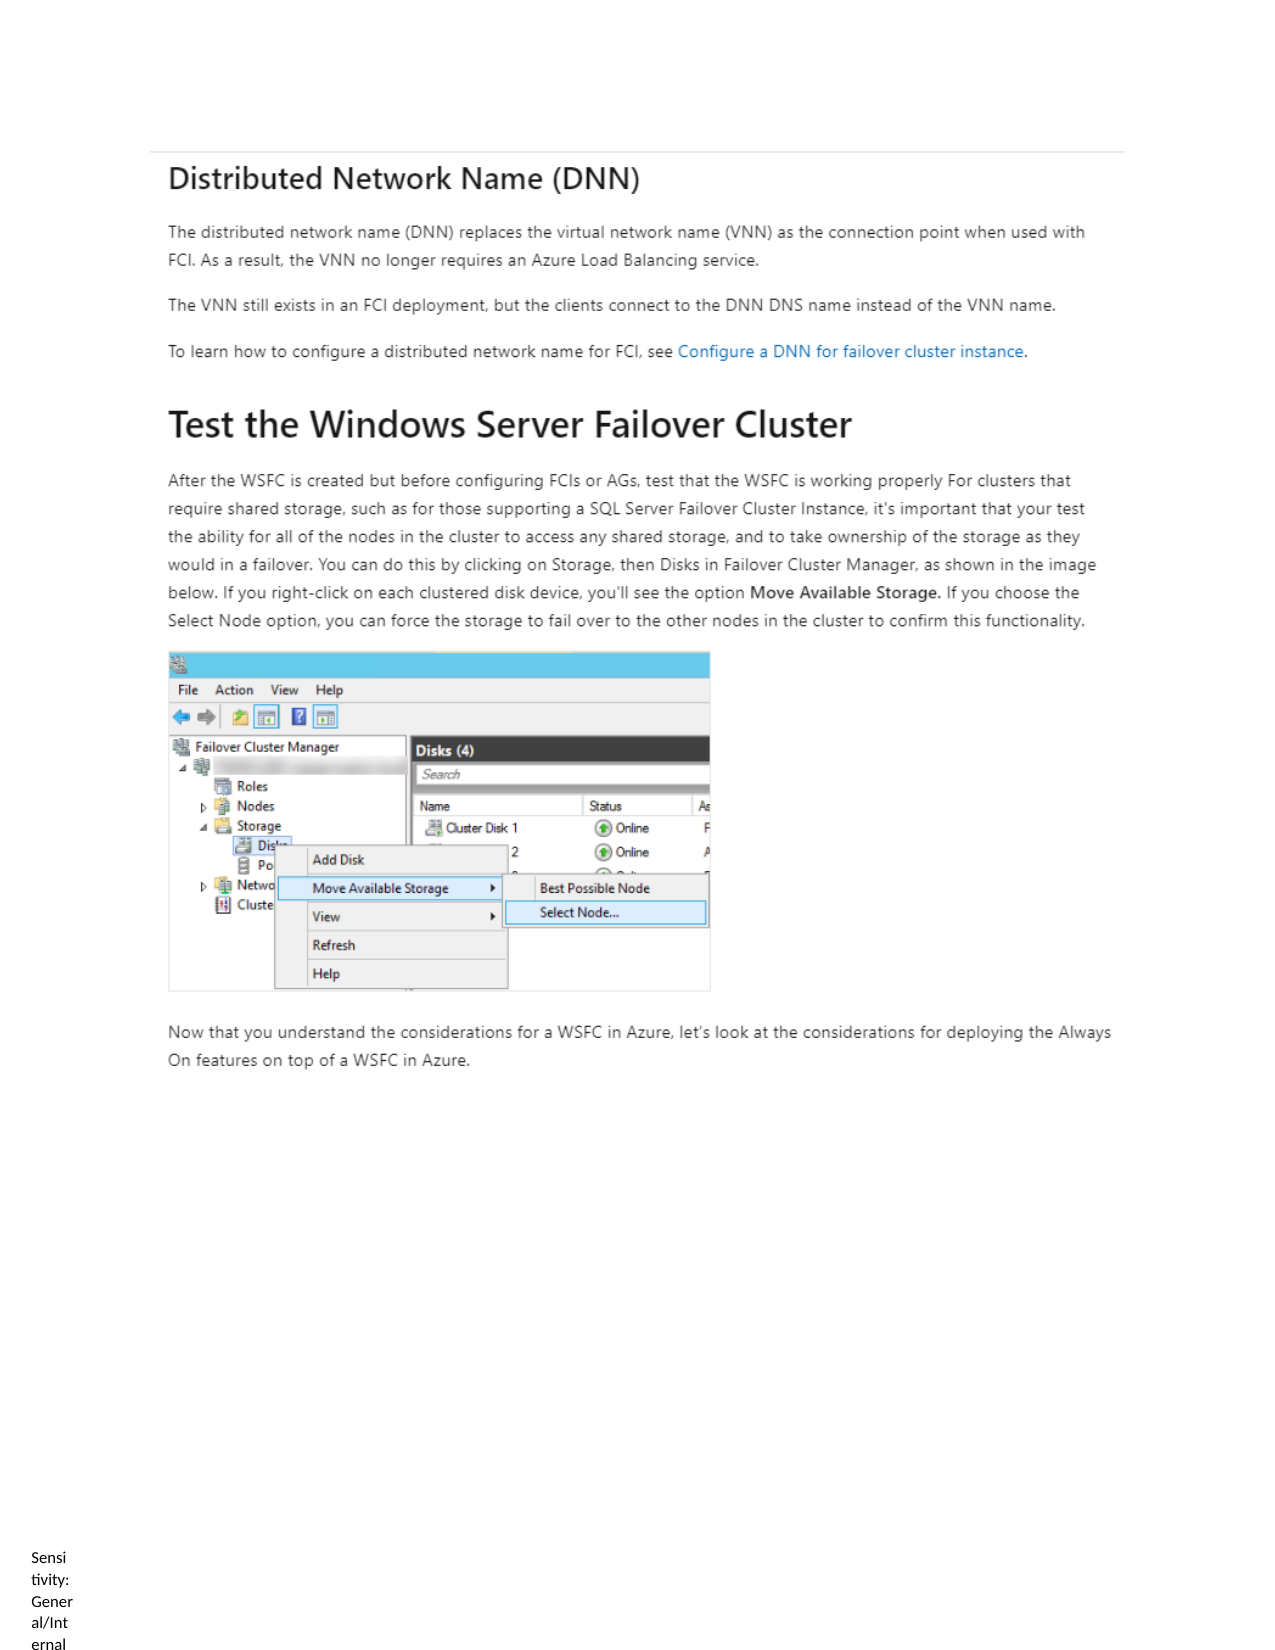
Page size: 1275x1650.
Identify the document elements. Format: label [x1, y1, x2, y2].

picture [150, 150, 1125, 1077]
